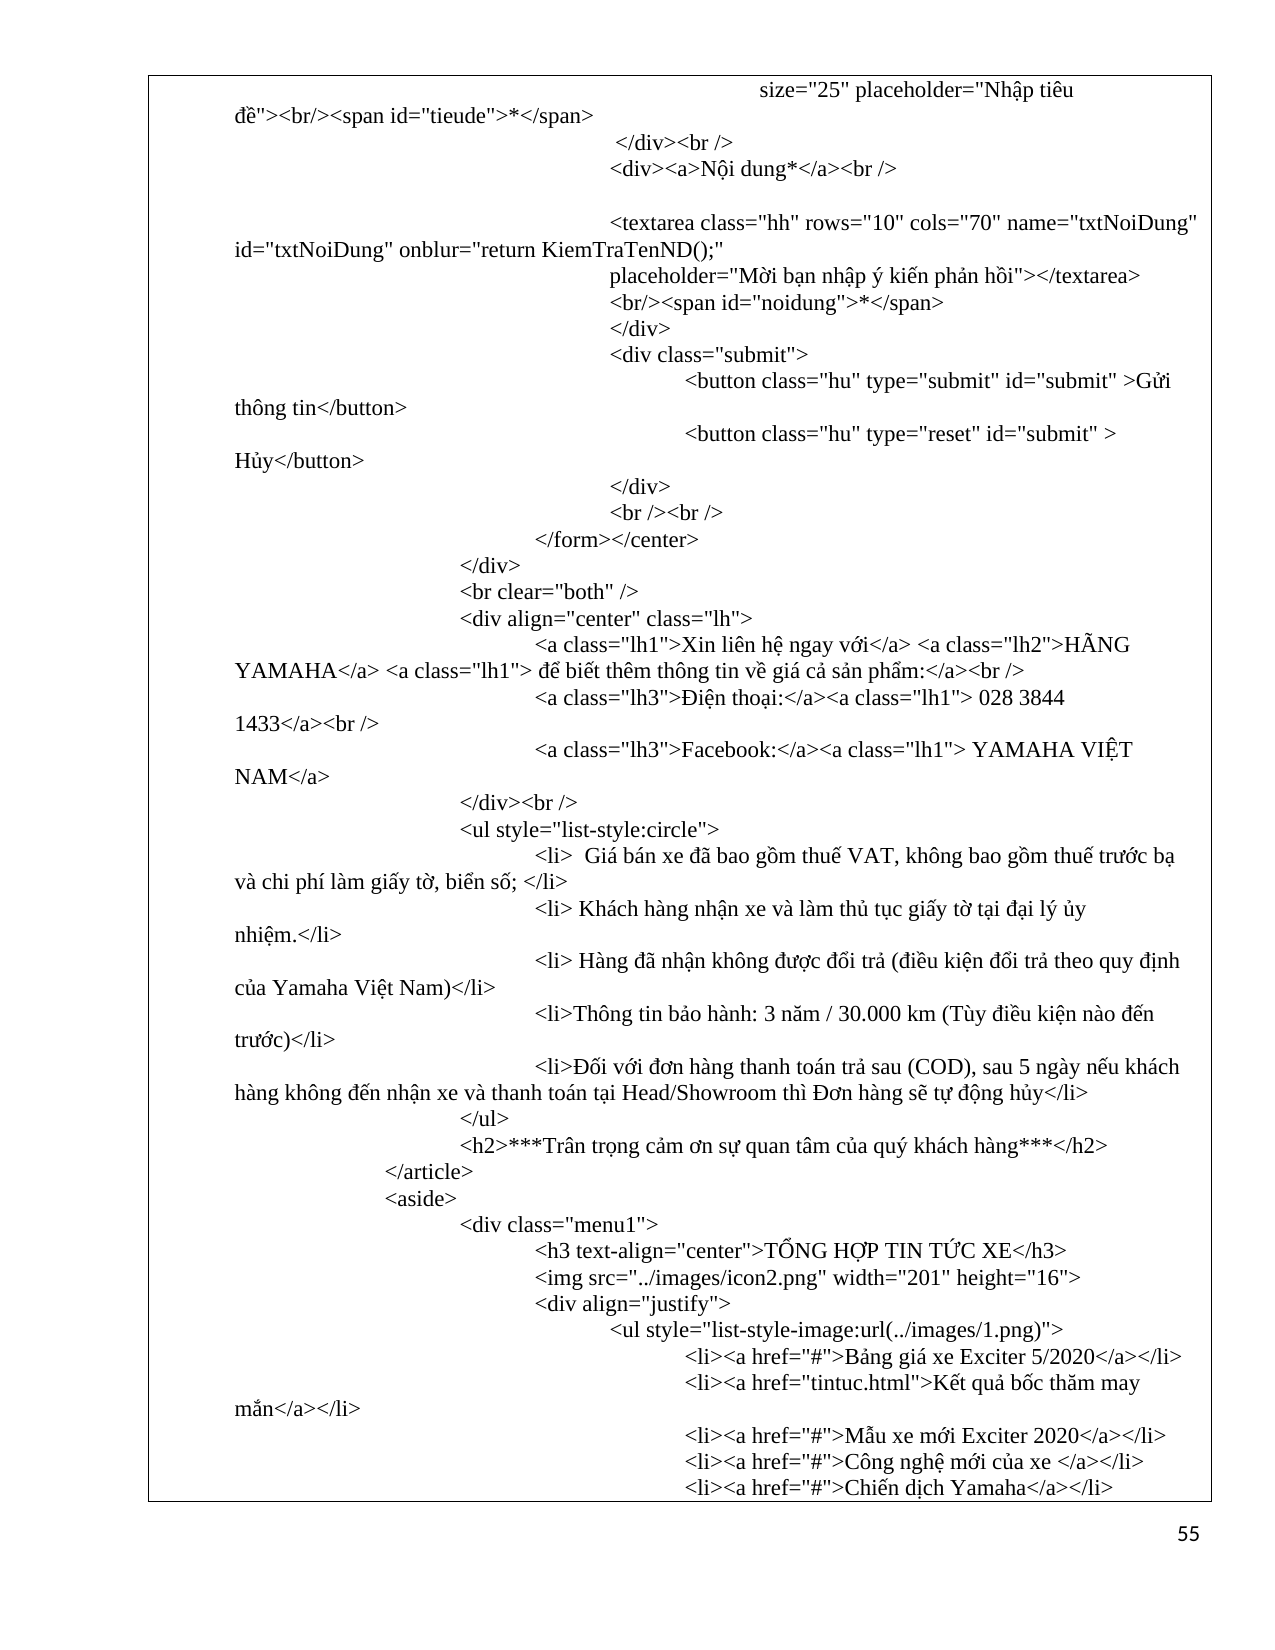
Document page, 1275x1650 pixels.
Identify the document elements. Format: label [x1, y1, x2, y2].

table_header [149, 76, 1211, 1501]
